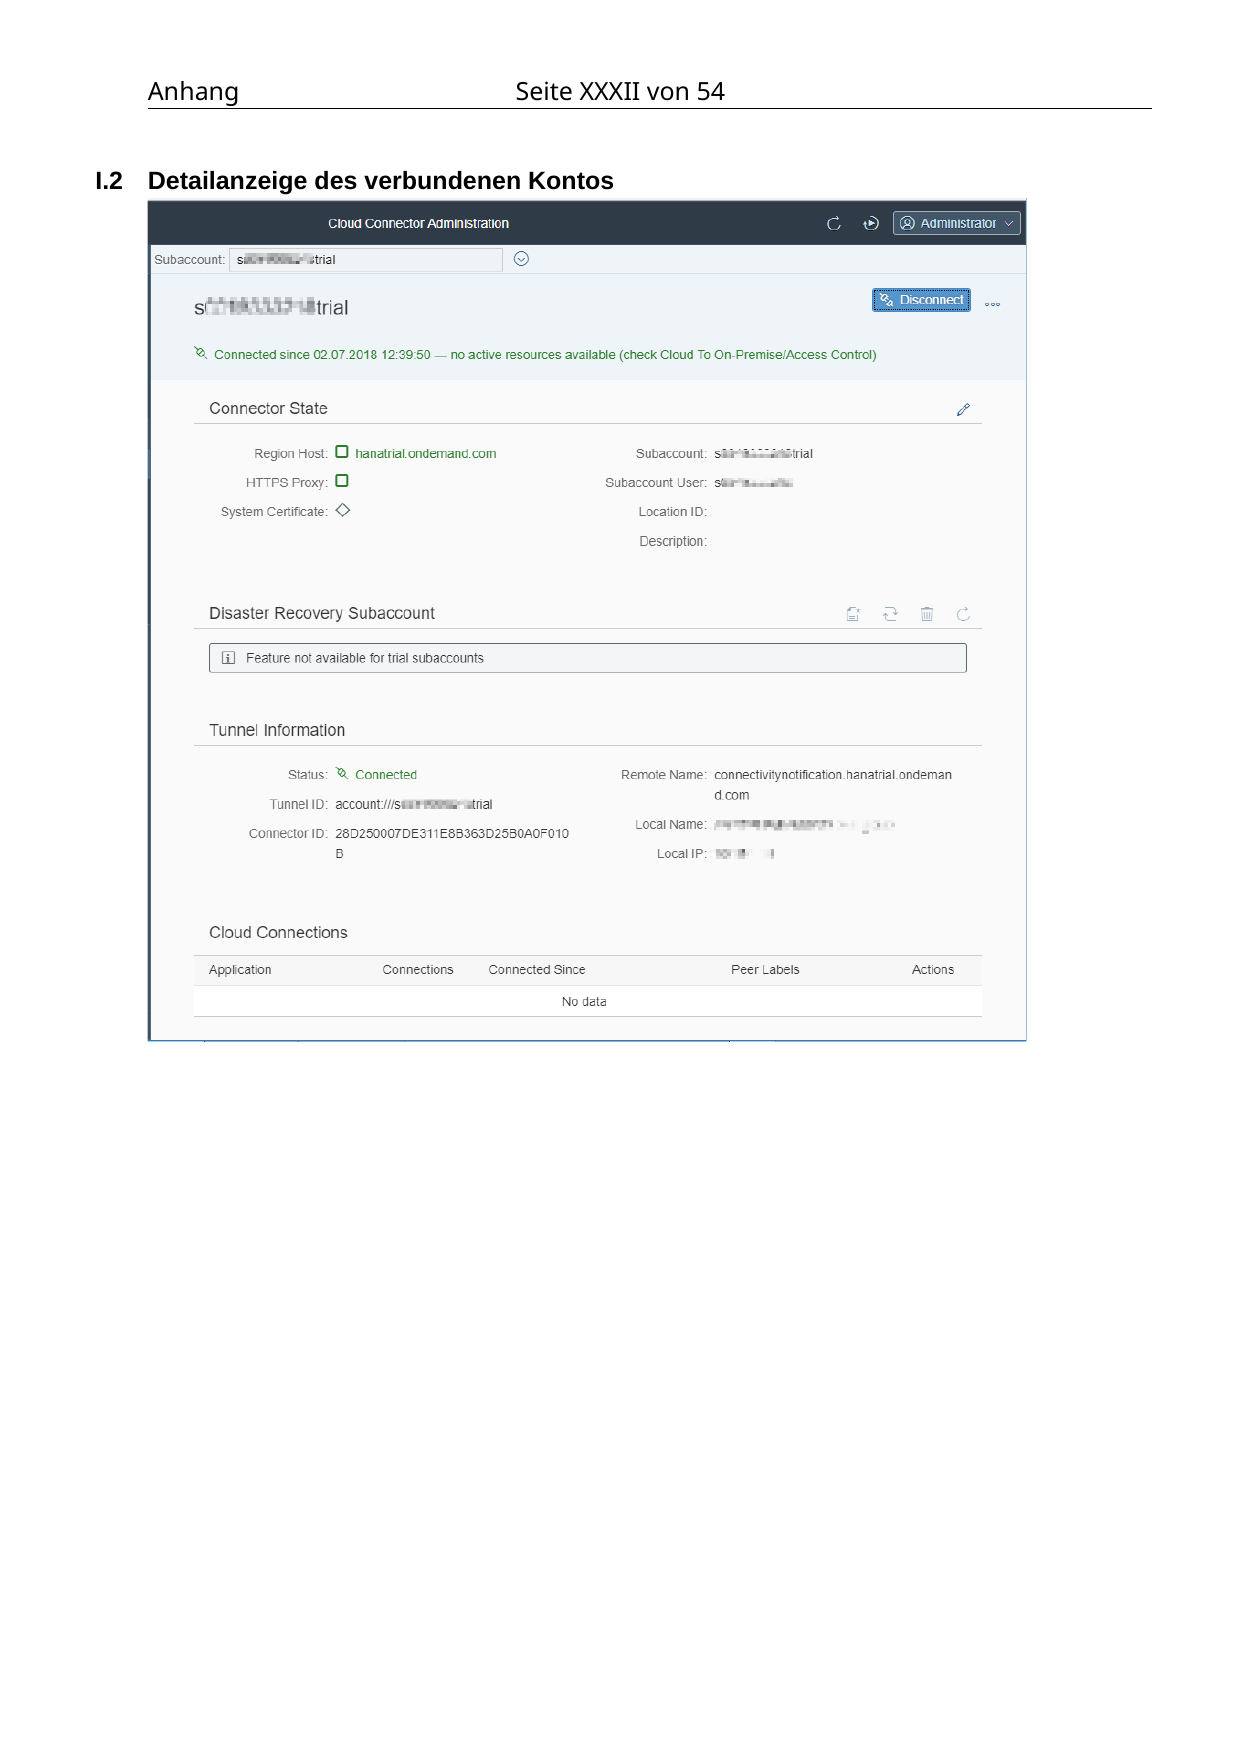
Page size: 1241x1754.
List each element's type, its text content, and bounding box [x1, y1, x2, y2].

text Detailanzeige des verbundenen Kontos [95, 166, 1152, 195]
picture [147, 198, 1027, 1042]
